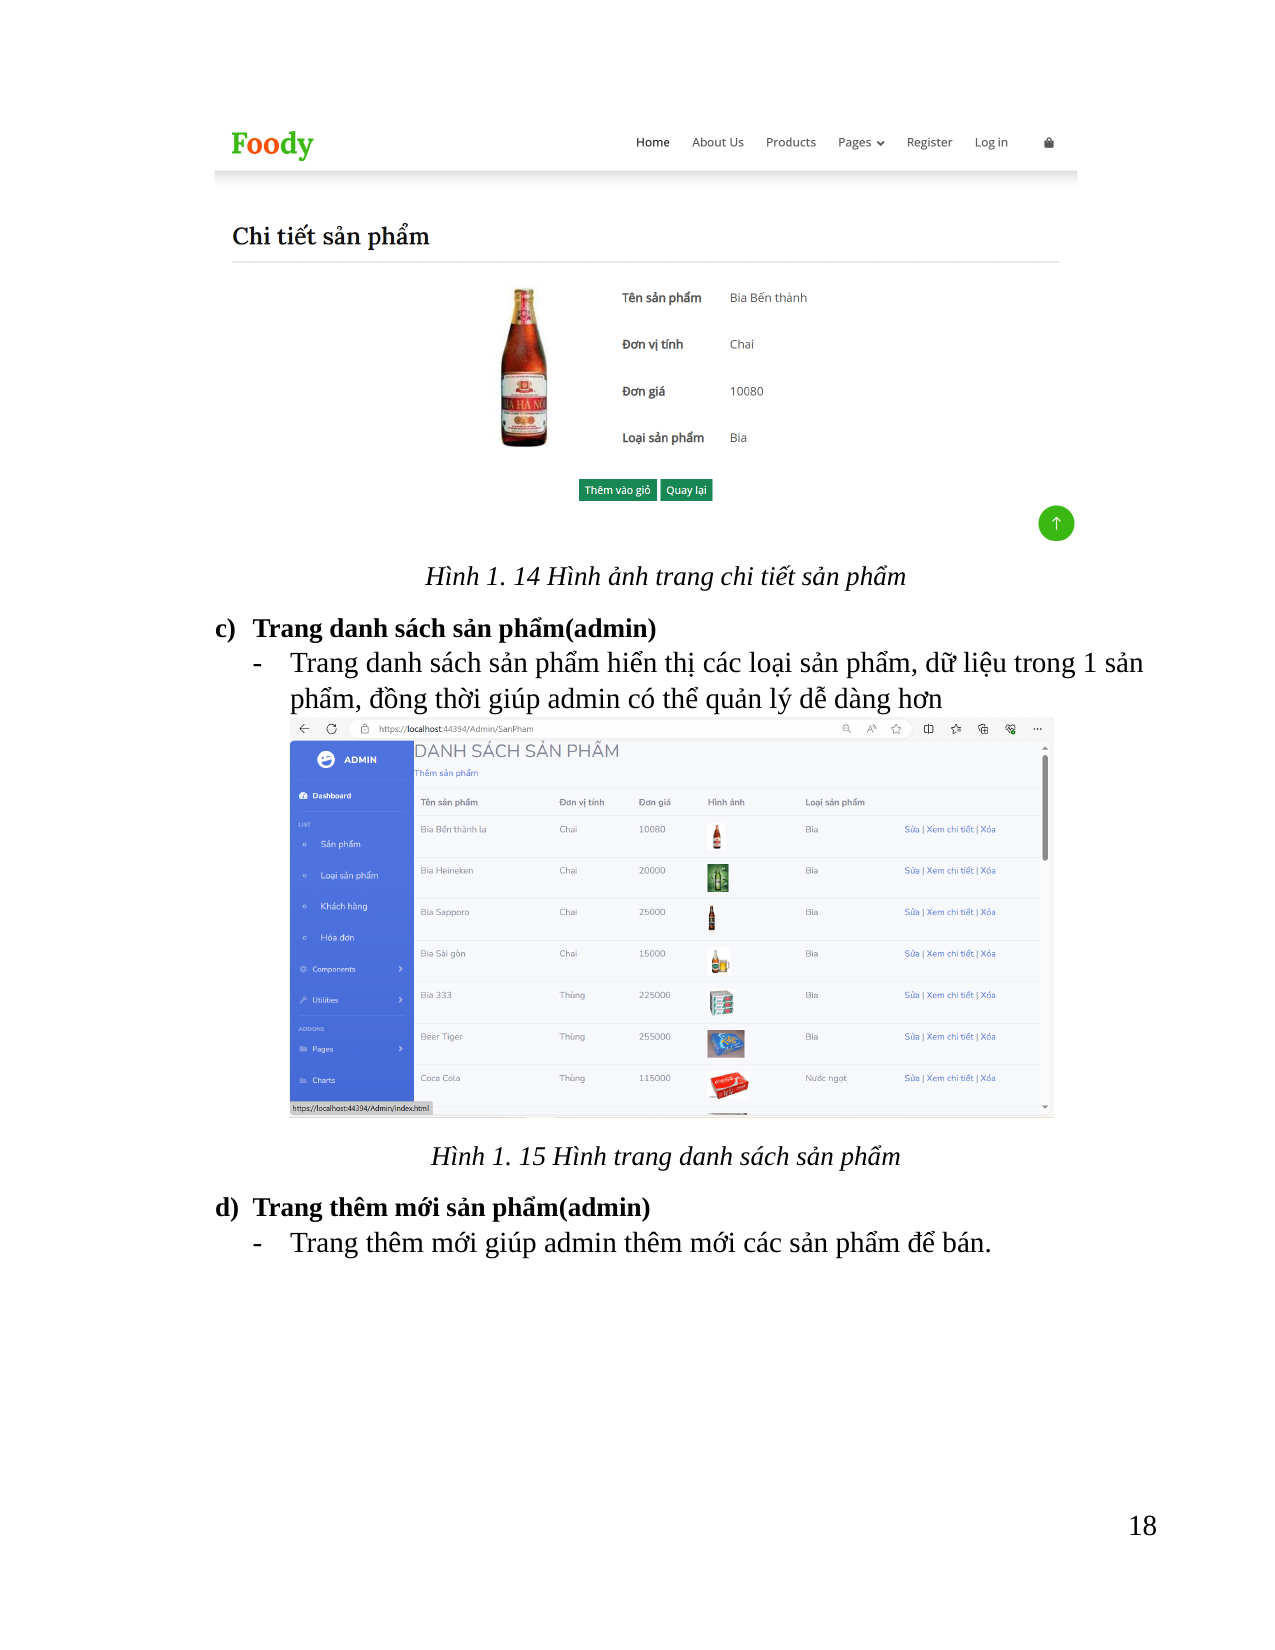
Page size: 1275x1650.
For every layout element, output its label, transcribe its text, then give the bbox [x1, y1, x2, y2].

list Trang danh sách sản phẩm hiển thị các loại sản phẩm, dữ liệu trong 1 sản phẩm, đồng thời giúp admin có thể quản lý dễ dàng hơn [252, 645, 1157, 715]
text Hình 1. 15 Hình trang danh sách sản phẩm [177, 1139, 1157, 1171]
picture [289, 717, 1055, 1118]
subtitle Trang thêm mới sản phẩm(admin) [215, 1192, 1157, 1223]
subtitle Trang danh sách sản phẩm(admin) [215, 612, 1157, 643]
text Hình 1. 14 Hình ảnh trang chi tiết sản phẩm [177, 560, 1157, 591]
list Trang thêm mới giúp admin thêm mới các sản phẩm để bán. [252, 1225, 1157, 1259]
picture [214, 118, 1078, 541]
